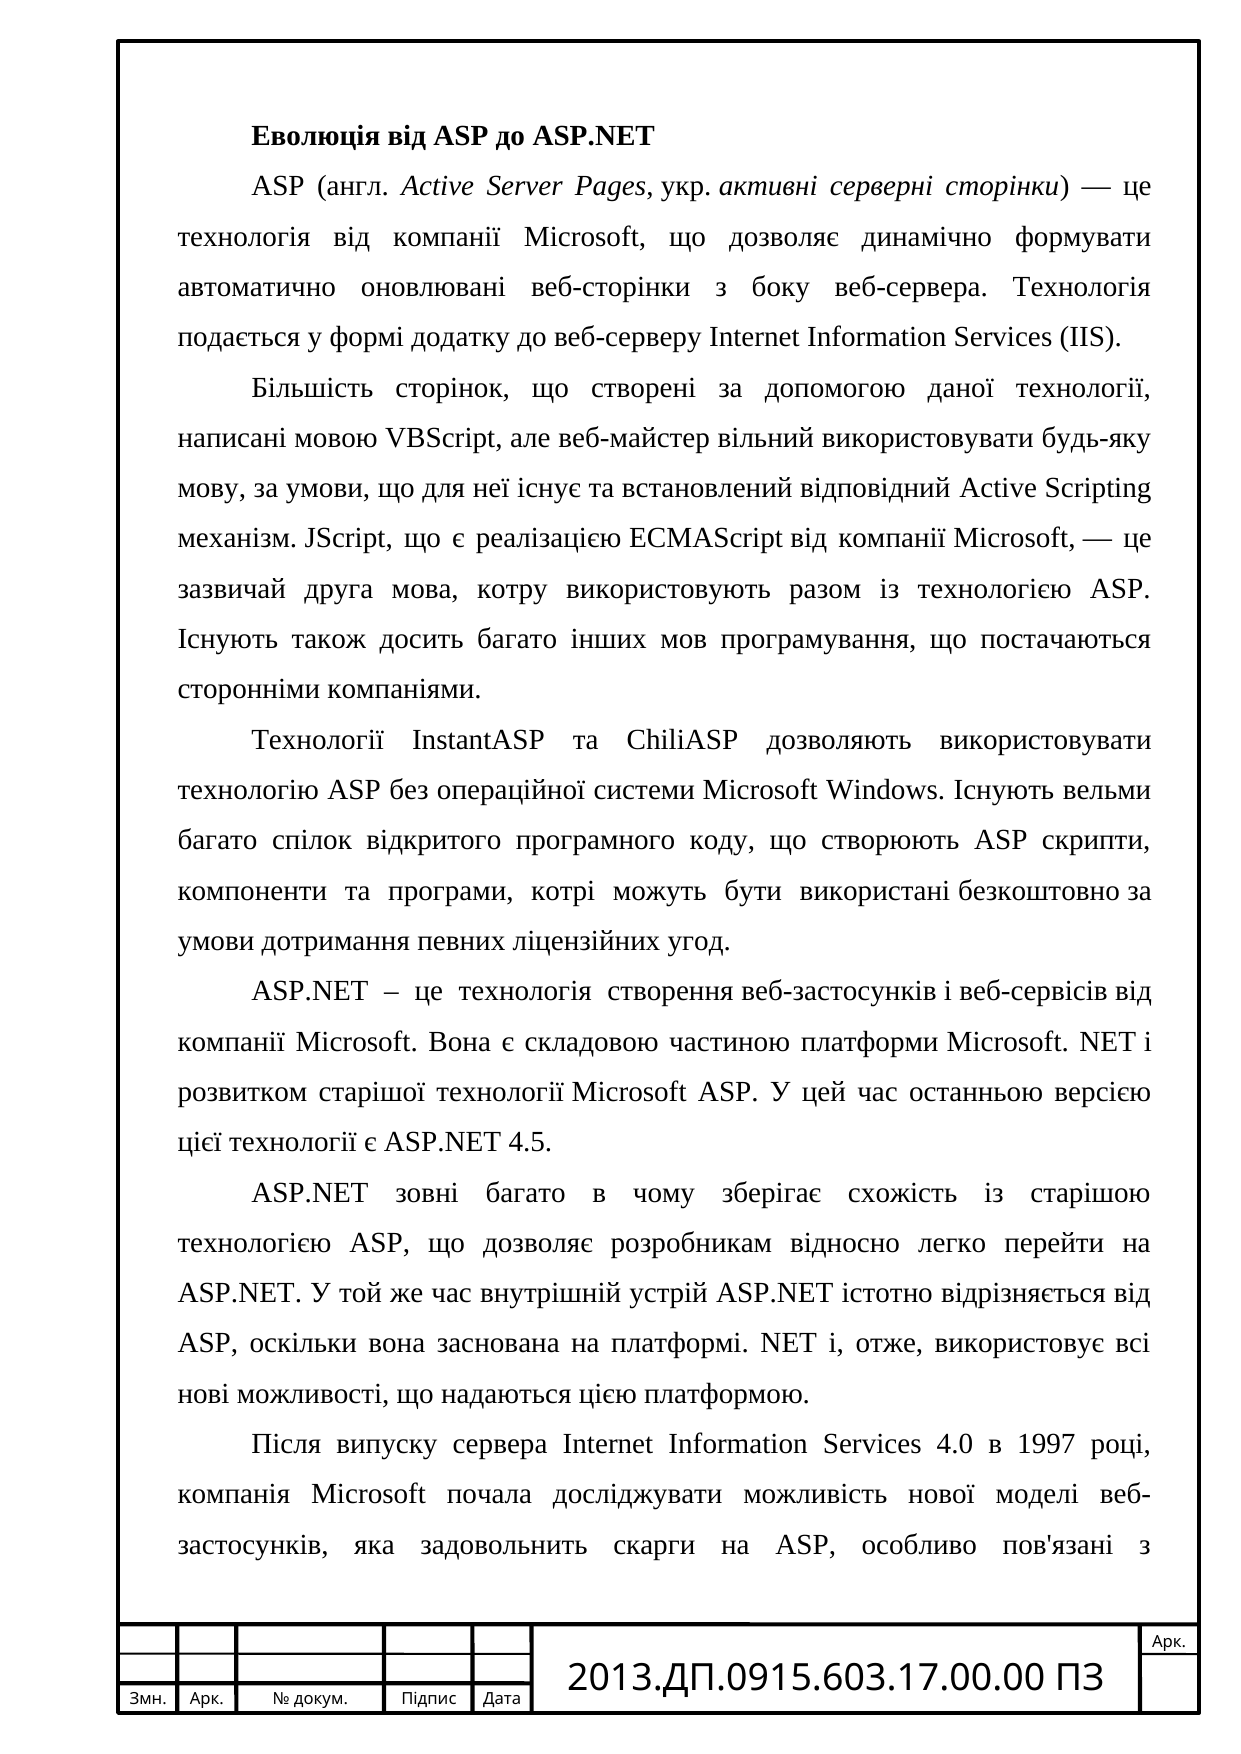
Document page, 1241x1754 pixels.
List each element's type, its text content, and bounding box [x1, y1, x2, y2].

text Більшість сторінок, що створені за допомогою даної технології, написані мовою VBScript, але веб-майстер вільний використовувати будь-яку мову, за умови, що для неї існує та встановлений відповідний Active Scripting механізм. JScript, що є реалізацією ECMAScript від компанії Microsoft, — це зазвичай друга мова, котру використовують разом із технологією ASP. Існують також досить багато інших мов програмування, що постачаються сторонніми компаніями. [177, 370, 1152, 705]
text ASP.NET – це технологія створення веб-застосунків і веб-сервісів від компанії Microsoft. Вона є складовою частиною платформи Microsoft. NET і розвитком старішої технології Microsoft ASP. У цей час останньою версією цієї технології є ASP.NET 4.5. [177, 973, 1152, 1158]
text ASP (англ. Active Server Pages, укр. активні серверні сторінки) — це технологія від компанії Microsoft, що дозволяє динамічно формувати автоматично оновлювані веб-сторінки з боку веб-сервера. Технологія подається у формі додатку до веб-серверу Internet Information Services (IIS). [177, 168, 1152, 353]
text Технології InstantASP та ChiliASP дозволяють використовувати технологію ASP без операційної системи Microsoft Windows. Існують вельми багато спілок відкритого програмного коду, що створюють ASP скрипти, компоненти та програми, котрі можуть бути використані безкоштовно за умови дотримання певних ліцензійних угод. [177, 722, 1152, 957]
text ASP.NET зовні багато в чому зберігає схожість із старішою технологією ASP, що дозволяє розробникам відносно легко перейти на ASP.NET. У той же час внутрішній устрій ASP.NET істотно відрізняється від ASP, оскільки вона заснована на платформі. NET і, отже, використовує всі нові можливості, що надаються цією платформою. [177, 1175, 1152, 1409]
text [177, 1426, 1152, 1560]
text Еволюція від ASP до ASP.NET [177, 118, 1152, 152]
